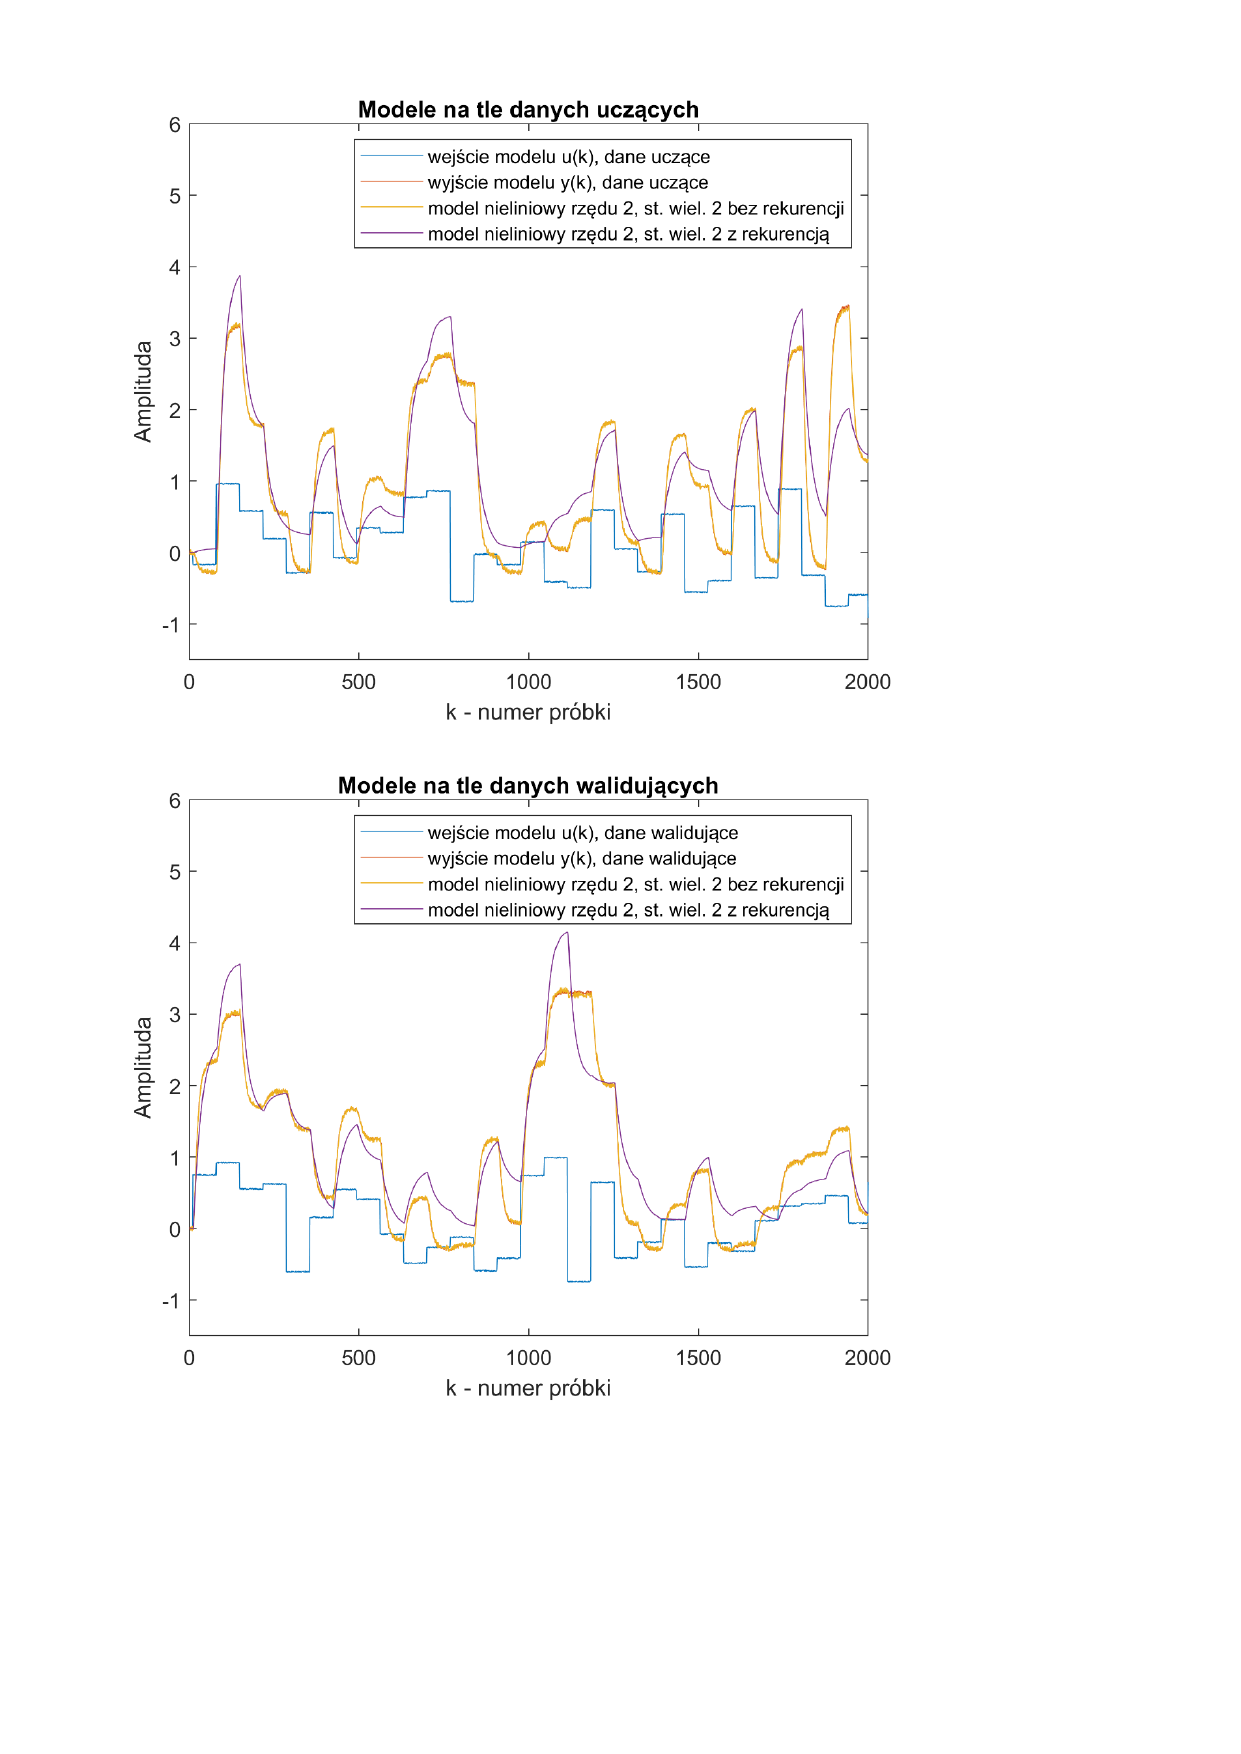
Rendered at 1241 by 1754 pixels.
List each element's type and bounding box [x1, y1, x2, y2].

picture [75, 75, 951, 732]
picture [75, 750, 951, 1408]
